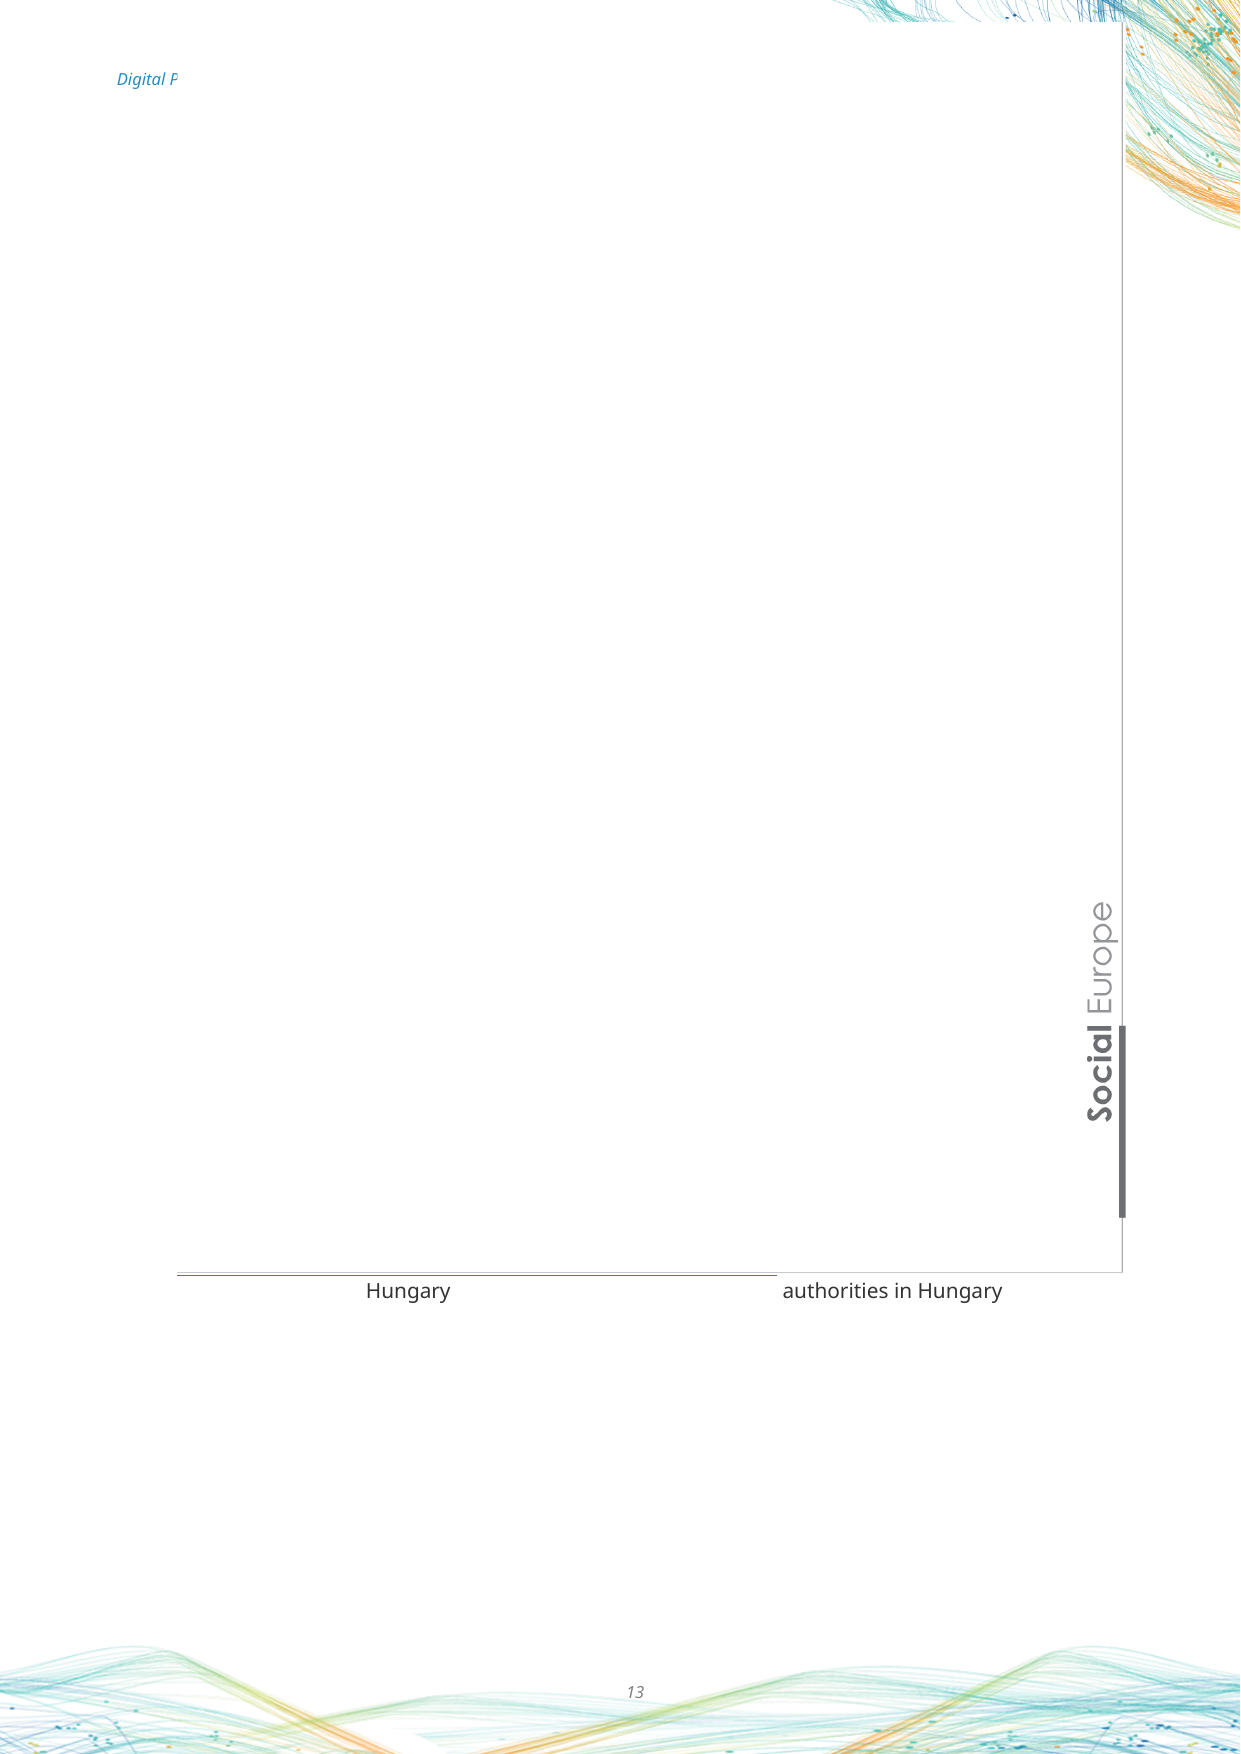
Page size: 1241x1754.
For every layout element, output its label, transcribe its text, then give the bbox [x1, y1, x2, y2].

picture [0, 1621, 1241, 1754]
table_header Percentage of individuals using the Internet for obtaining information from public authorities in Hungary [650, 1276, 1134, 1304]
table_header Percentage of individuals using the Internet for interacting with public authorities in Hungary [166, 1276, 650, 1304]
picture [177, 0, 1241, 1273]
